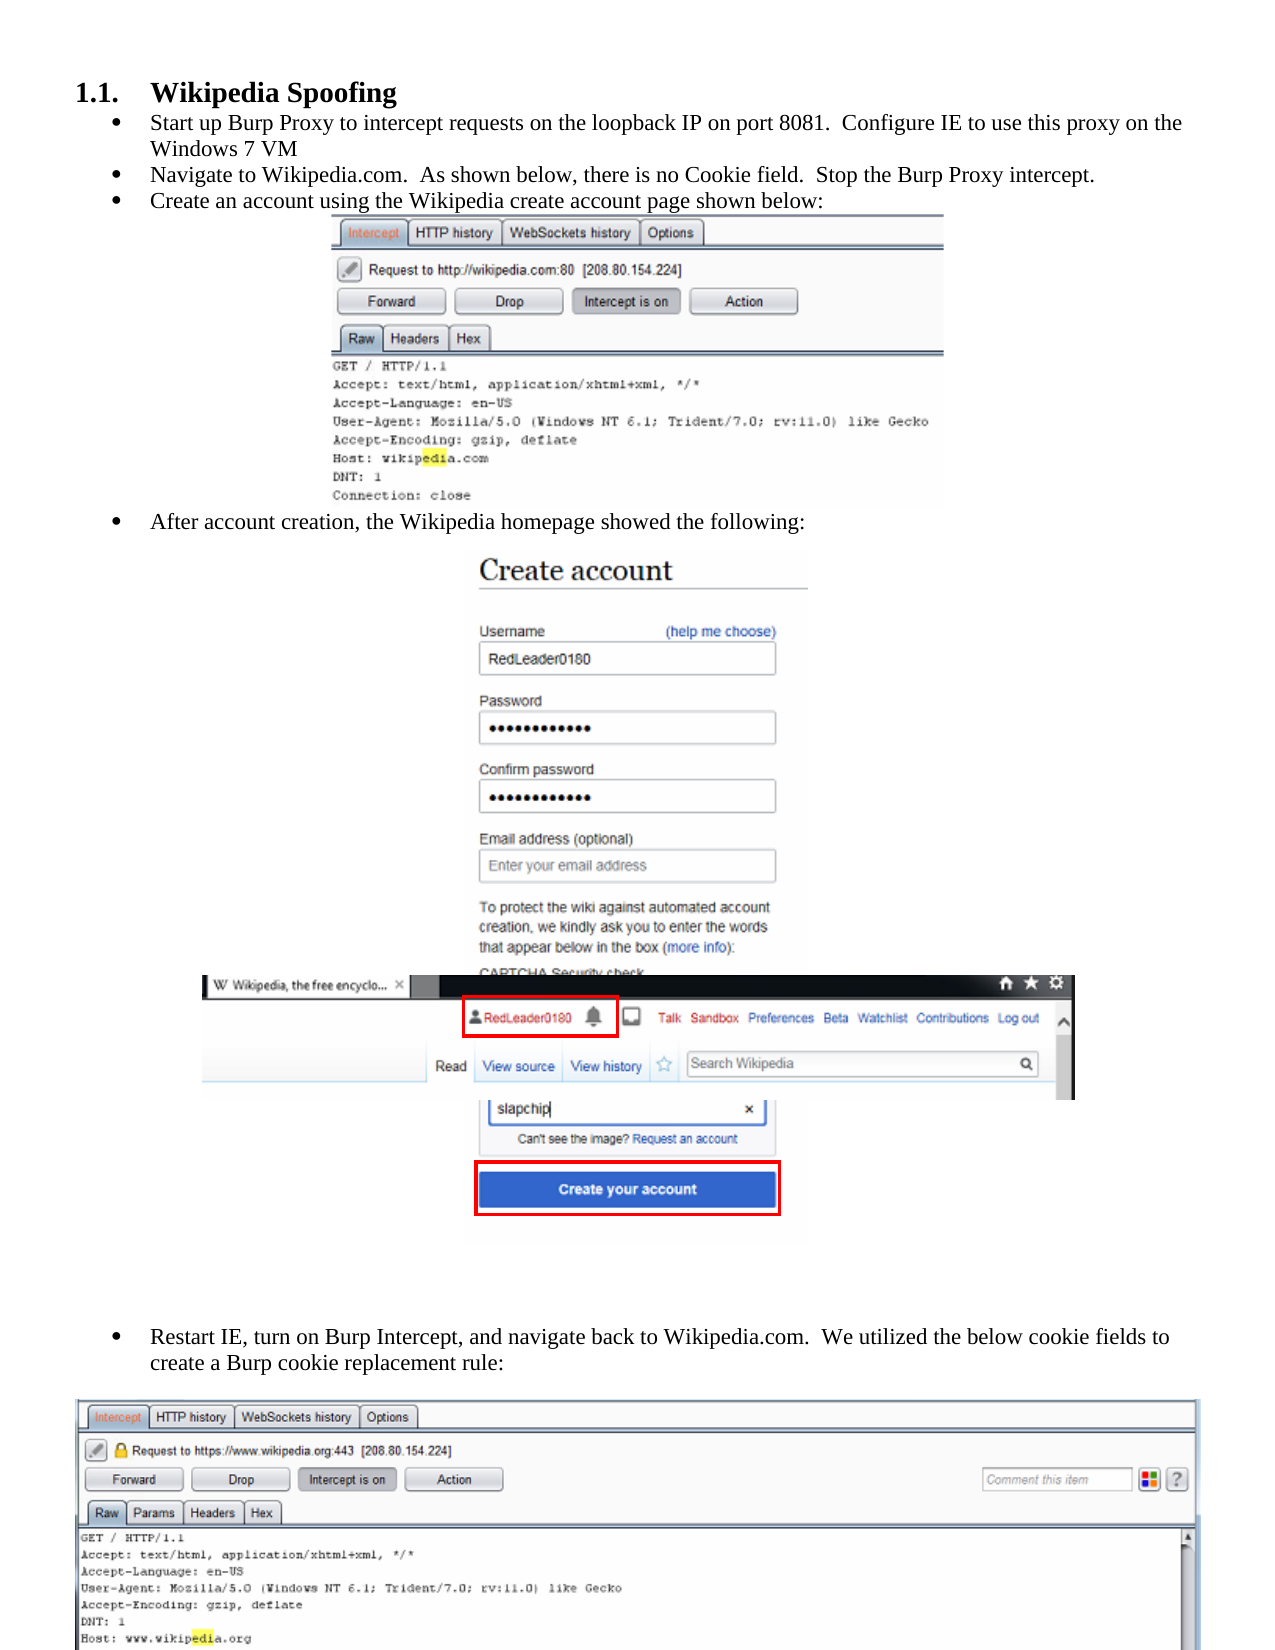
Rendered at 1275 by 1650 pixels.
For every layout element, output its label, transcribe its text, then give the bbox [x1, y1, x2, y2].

list Create an account using the Wikipedia create account page shown below: [112, 188, 1200, 214]
picture [331, 214, 944, 508]
list Restart IE, turn on Burp Intercept, and navigate back to Wikipedia.com. We utilized the below cookie fields to create a Burp cookie replacement rule: [112, 1323, 1200, 1376]
picture [202, 549, 1075, 1244]
picture [75, 1399, 1201, 1650]
list Navigate to Wikipedia.com. As shown below, there is no Cookie field. Stop the Burp Proxy intercept. [112, 161, 1200, 188]
list Start up Burp Proxy to intercept requests on the loopback IP on port 8081. Configure IE to use this proxy on the Windows 7 VM [112, 108, 1200, 161]
list Wikipedia Spoofing [75, 75, 1200, 108]
